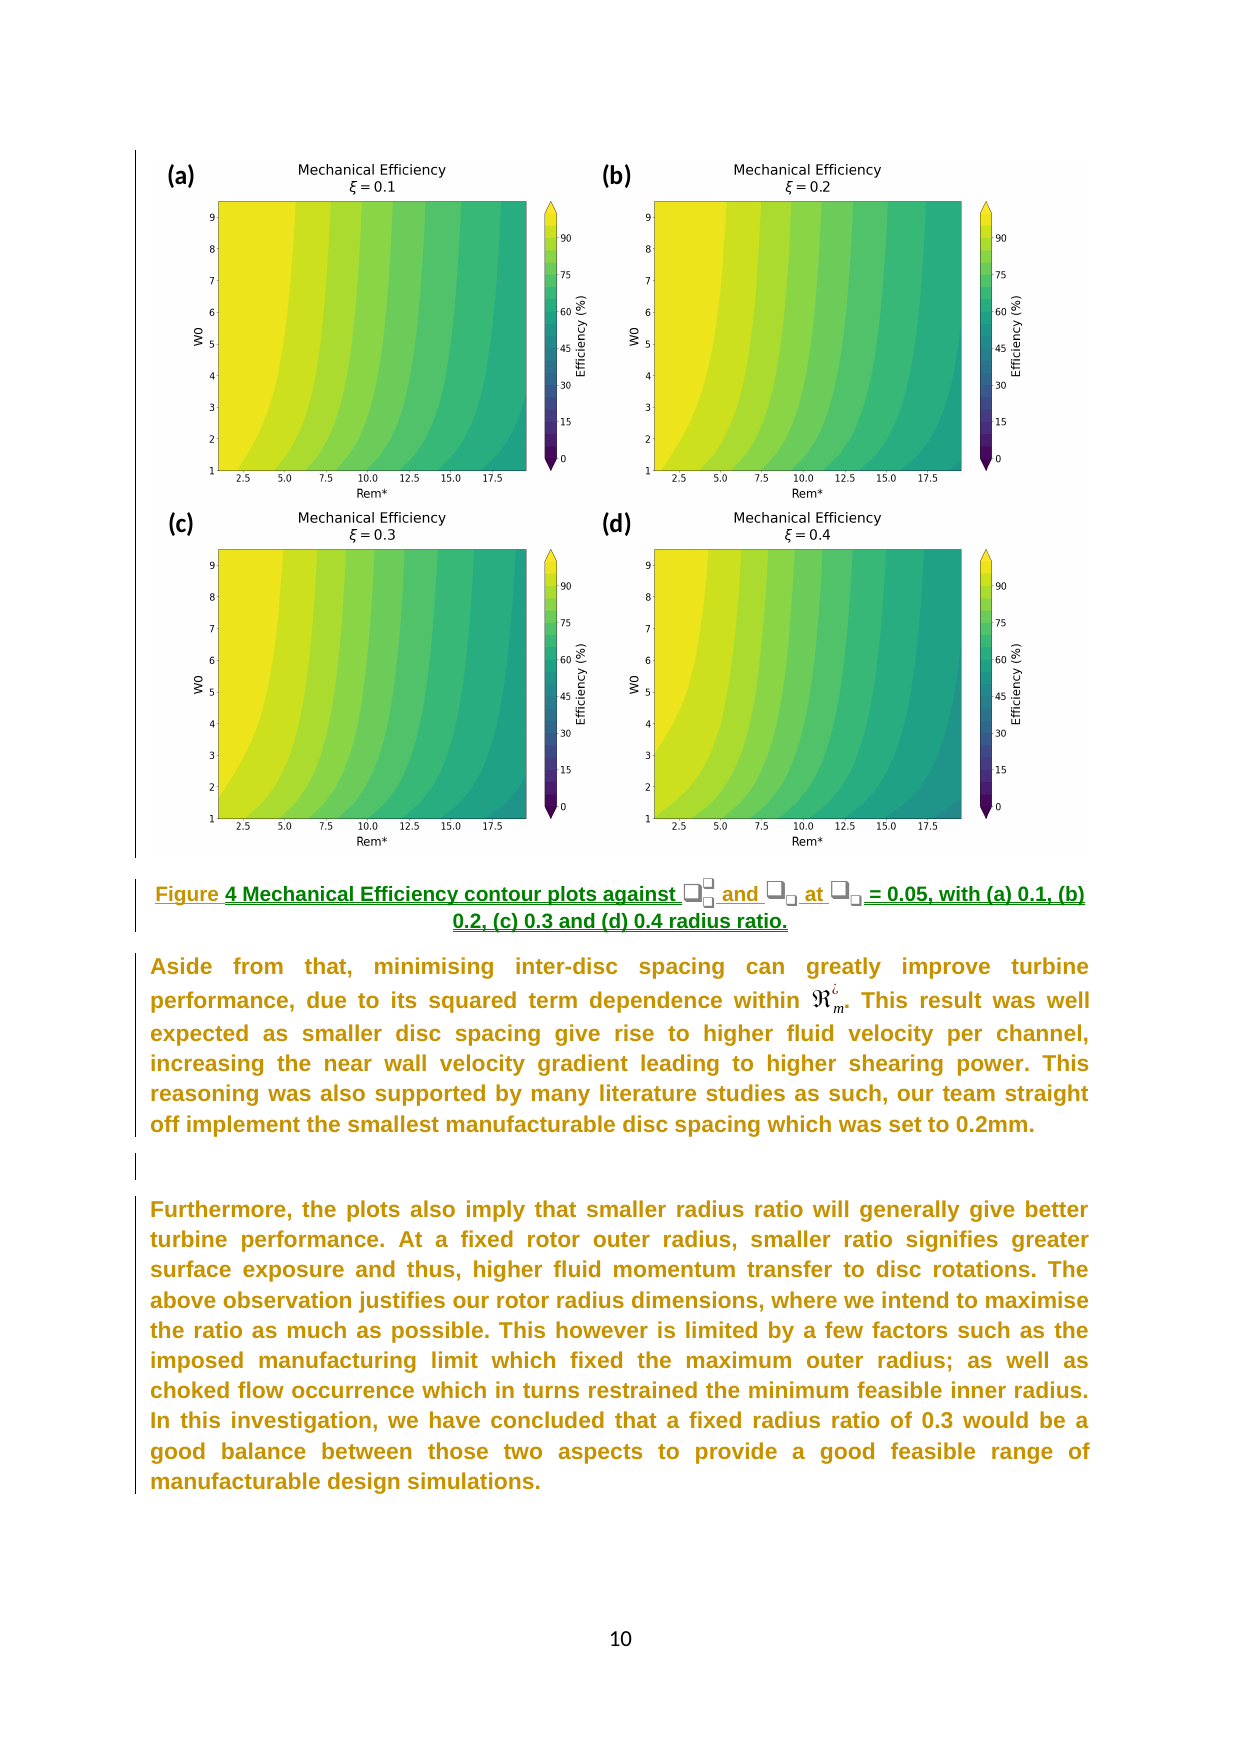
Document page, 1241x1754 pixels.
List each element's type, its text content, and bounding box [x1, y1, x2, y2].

text Aside from that, minimising inter-disc spacing can greatly improve turbine performance, due to its squared term dependence within . This result was well expected as smaller disc spacing give rise to higher fluid velocity per channel, increasing the near wall velocity gradient leading to higher shearing power. This reasoning was also supported by many literature studies as such, our team straight off implement the smallest manufacturable disc spacing which was set to 0.2mm. [150, 953, 1090, 1137]
text Furthermore, the plots also imply that smaller radius ratio will generally give better turbine performance. At a fixed rotor outer radius, smaller ratio signifies greater surface exposure and thus, higher fluid momentum transfer to disc rotations. The above observation justifies our rotor radius dimensions, where we intend to maximise the ratio as much as possible. This however is limited by a few factors such as the imposed manufacturing limit which fixed the maximum outer radius; as well as choked flow occurrence which in turns restrained the minimum feasible inner radius. In this investigation, we have concluded that a fixed radius ratio of 0.3 would be a good balance between those two aspects to provide a good feasible range of manufacturable design simulations. [150, 1196, 1090, 1494]
